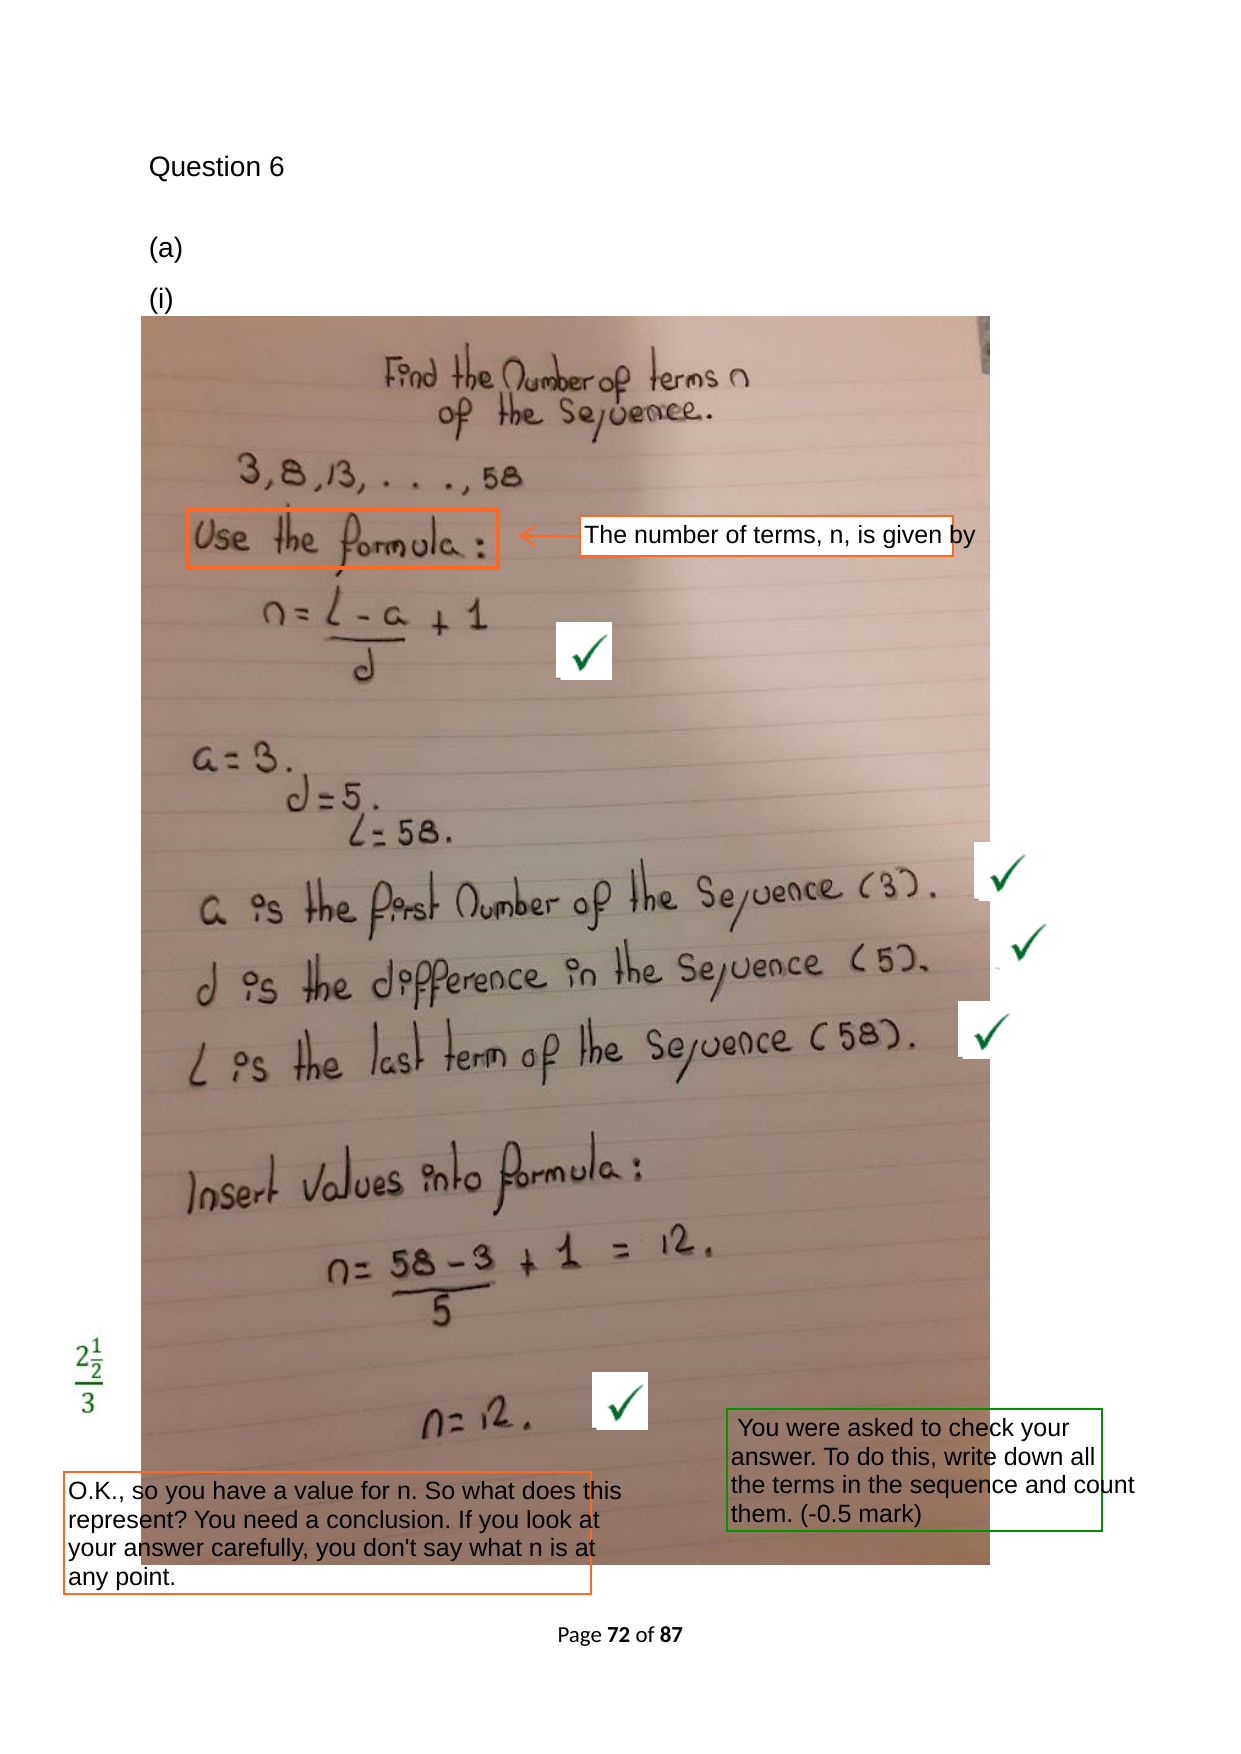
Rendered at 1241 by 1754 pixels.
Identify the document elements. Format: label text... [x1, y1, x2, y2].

text (i) [148, 282, 1090, 314]
picture [141, 1473, 590, 1565]
picture [63, 1330, 114, 1425]
picture [141, 316, 1030, 1565]
picture [728, 1410, 990, 1530]
picture [581, 1521, 588, 1527]
text (a) [148, 231, 1090, 263]
text Question 6 [148, 150, 1090, 182]
picture [995, 911, 1051, 970]
